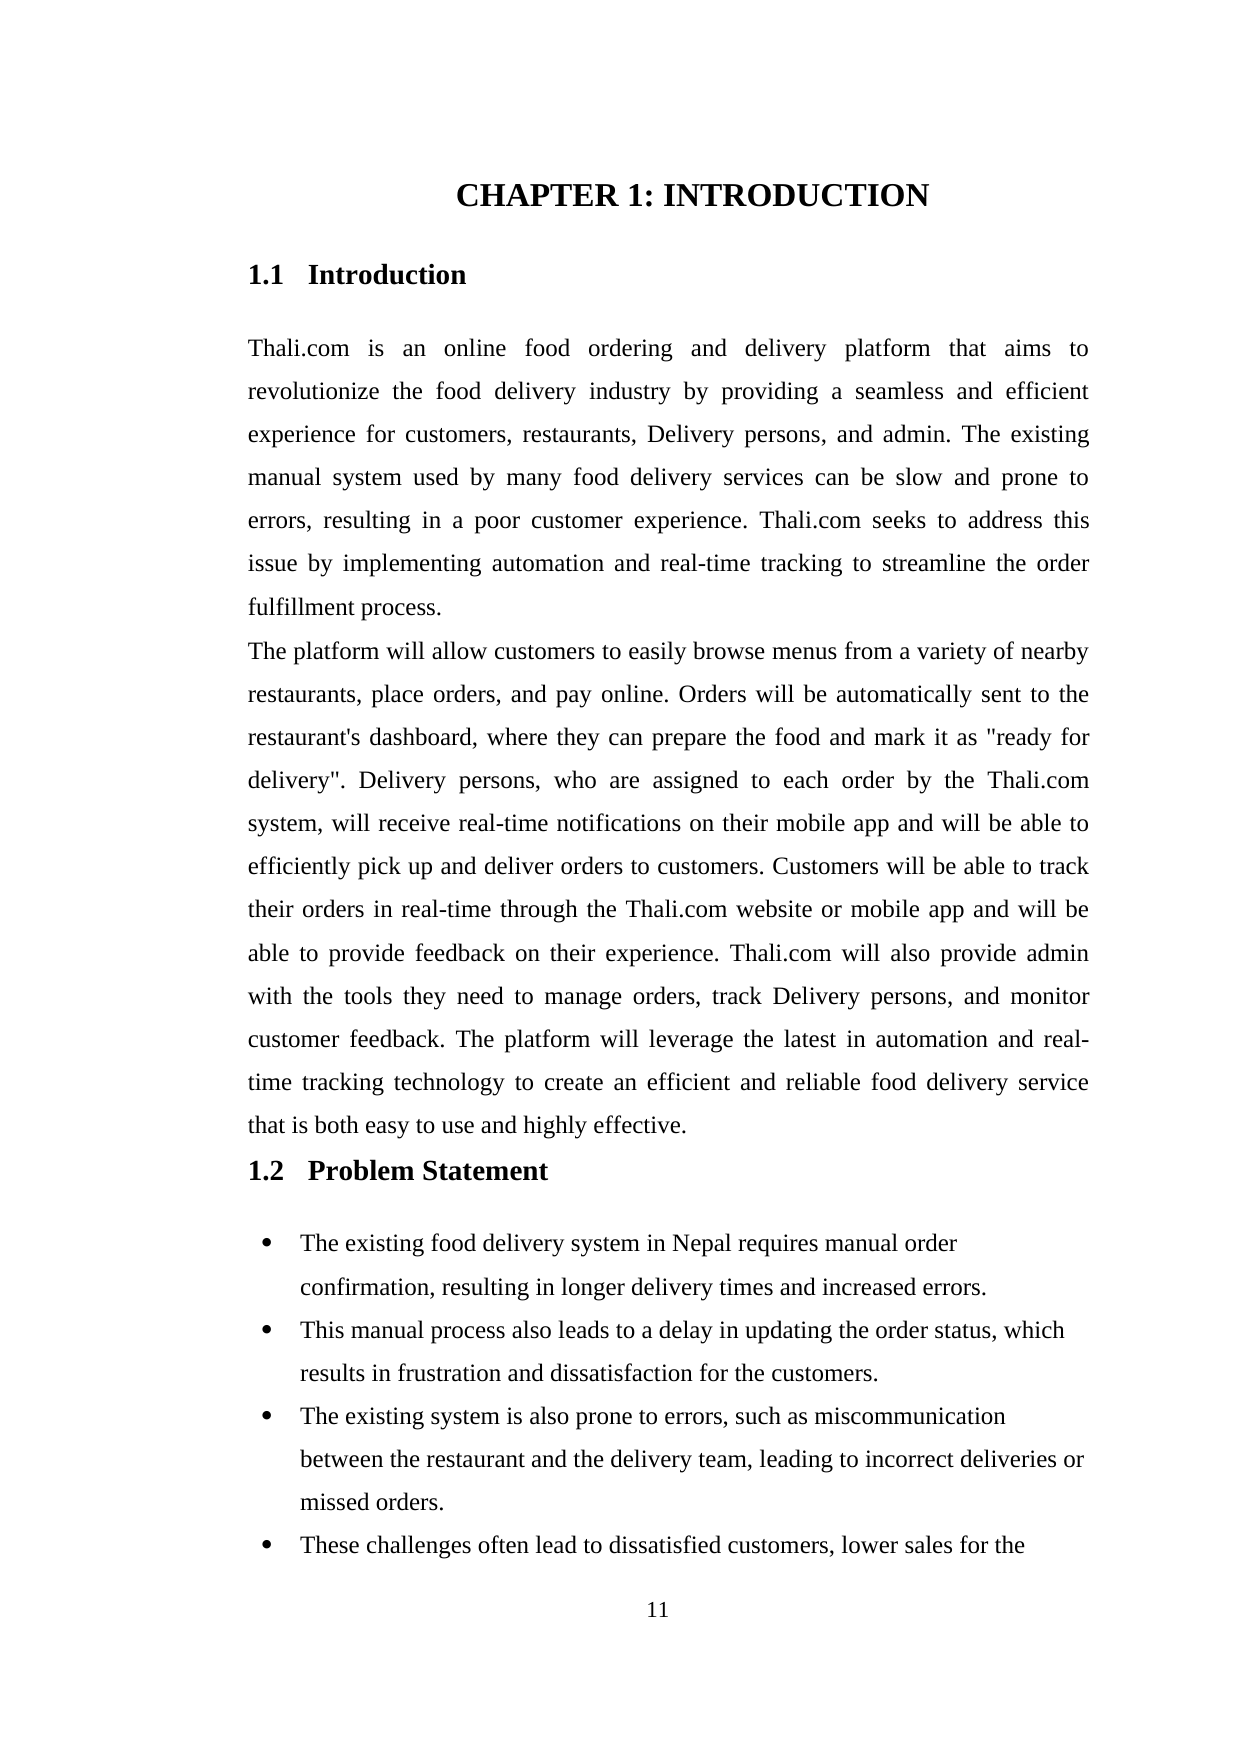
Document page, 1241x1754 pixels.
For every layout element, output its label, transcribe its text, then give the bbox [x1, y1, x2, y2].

list The existing food delivery system in Nepal requires manual order confirmation, resulting in longer delivery times and increased errors. [262, 1228, 1090, 1300]
subtitle Introduction [248, 257, 1090, 291]
subtitle Problem Statement [248, 1153, 1090, 1187]
list This manual process also leads to a delay in updating the order status, which results in frustration and dissatisfaction for the customers. [262, 1315, 1090, 1387]
text Thali.com is an online food ordering and delivery platform that aims to revolutionize the food delivery industry by providing a seamless and efficient experience for customers, restaurants, Delivery persons, and admin. The existing manual system used by many food delivery services can be slow and prone to errors, resulting in a poor customer experience. Thali.com seeks to address this issue by implementing automation and real-time tracking to streamline the order fulfillment process. [248, 333, 1090, 620]
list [262, 1530, 1090, 1559]
list The existing system is also prone to errors, such as miscommunication between the restaurant and the delivery team, leading to incorrect deliveries or missed orders. [262, 1401, 1090, 1516]
text The platform will allow customers to easily browse menus from a variety of nearby restaurants, place orders, and pay online. Orders will be automatically sent to the restaurant's dashboard, where they can prepare the food and mark it as "ready for delivery". Delivery persons, who are assigned to each order by the Thali.com system, will receive real-time notifications on their mobile app and will be able to efficiently pick up and deliver orders to customers. Customers will be able to track their orders in real-time through the Thali.com website or mobile app and will be able to provide feedback on their experience. Thali.com will also provide admin with the tools they need to manage orders, track Delivery persons, and monitor customer feedback. The platform will leverage the latest in automation and real-time tracking technology to create an efficient and reliable food delivery service that is both easy to use and highly effective. [248, 636, 1090, 1139]
subtitle CHAPTER 1: INTRODUCTION [295, 175, 1090, 213]
